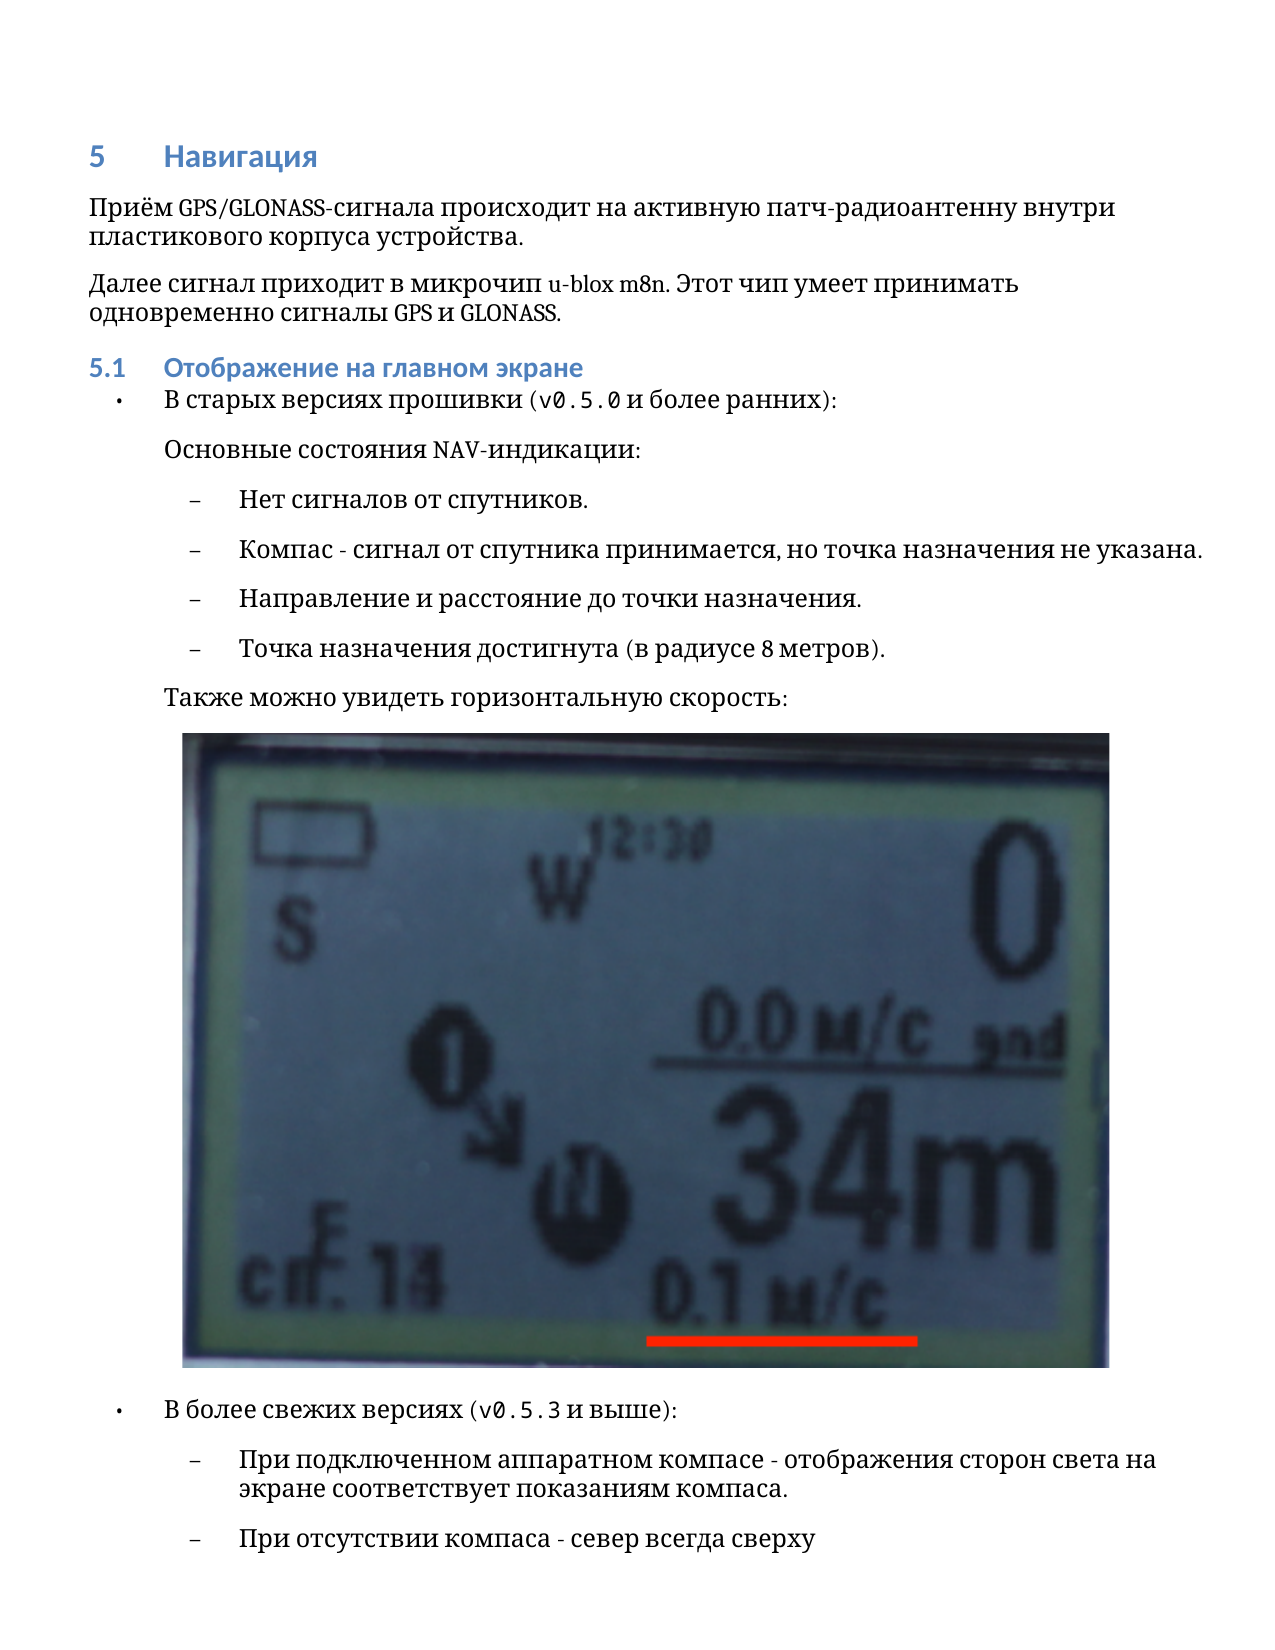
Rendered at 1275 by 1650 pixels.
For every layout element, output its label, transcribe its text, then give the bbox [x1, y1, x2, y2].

list В более свежих версиях (v0.5.3 и выше): [113, 1394, 1211, 1426]
list В старых версиях прошивки (v0.5.0 и более ранних): [113, 384, 1211, 416]
list Направление и расстояние до точки назначения. [188, 585, 1211, 614]
list Основные состояния NAV-индикации: [113, 436, 1211, 465]
text Далее сигнал приходит в микрочип u-blox m8n. Этот чип умеет принимать одновременно сигналы GPS и GLONASS. [88, 270, 1211, 328]
list Точка назначения достигнута (в радиусе 8 метров). [188, 635, 1211, 663]
subtitle 5.1 Отображение на главном экране [88, 349, 1211, 384]
list При подключенном аппаратном компасе - отображения сторон света на экране соответствует показаниям компаса. [188, 1446, 1211, 1504]
list При отсутствии компаса - север всегда сверху [188, 1525, 1211, 1553]
text Приём GPS/GLONASS-сигнала происходит на активную патч-радиоантенну внутри пластикового корпуса устройства. [88, 194, 1211, 252]
subtitle 5 Навигация [88, 134, 1211, 175]
list Компас - сигнал от спутника принимается, но точка назначения не указана. [188, 536, 1211, 564]
list Также можно увидеть горизонтальную скорость: [113, 684, 1211, 713]
picture [182, 733, 1110, 1368]
list Нет сигналов от спутников. [188, 486, 1211, 515]
